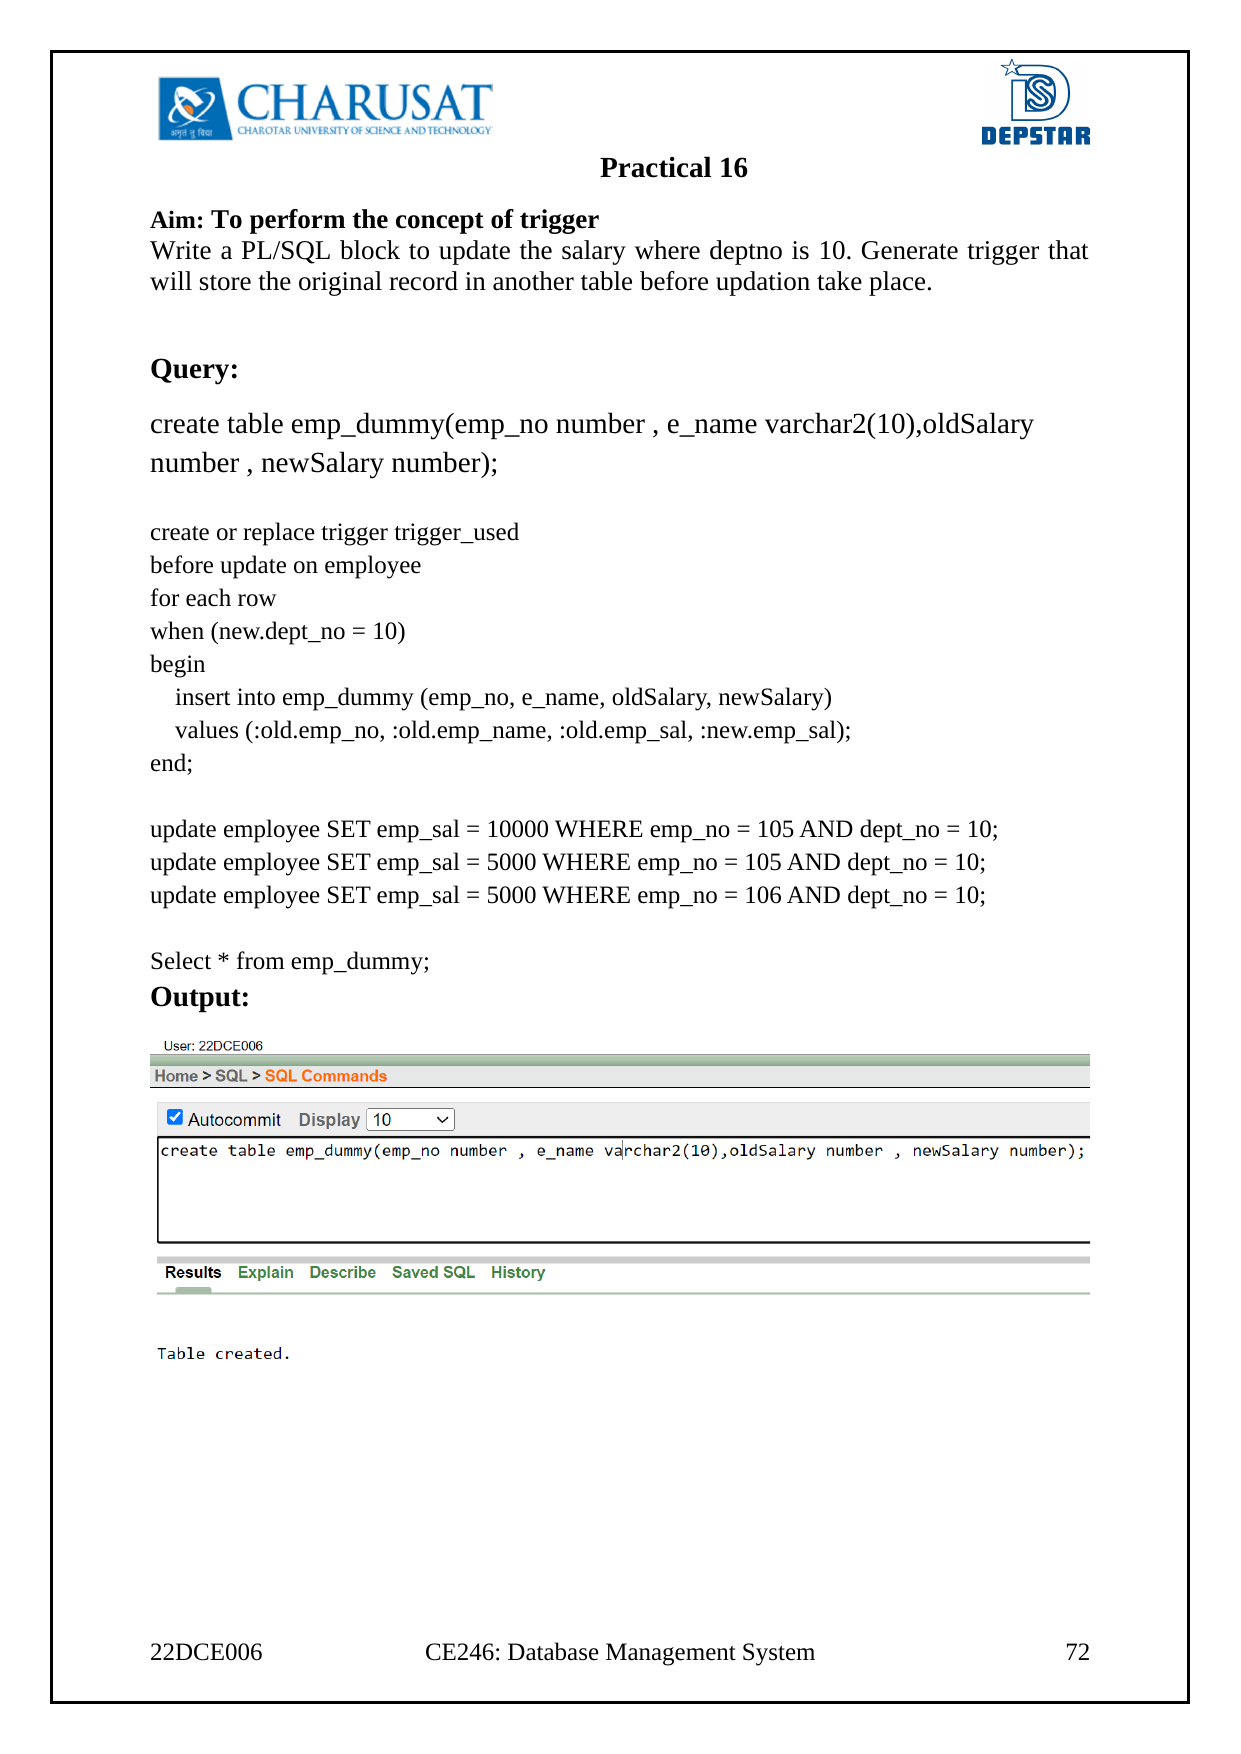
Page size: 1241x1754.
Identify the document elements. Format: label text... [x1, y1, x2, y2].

text create table emp_dummy(emp_no number , e_name varchar2(10),oldSalary number , newSalary number); [150, 407, 1090, 479]
text Select * from emp_dummy; [150, 946, 1090, 975]
text update employee SET emp_sal = 10000 WHERE emp_no = 105 AND dept_no = 10; [150, 814, 1090, 843]
text when (new.dept_no = 10) [150, 616, 1090, 644]
text begin [150, 649, 1090, 678]
picture [150, 72, 501, 145]
text before update on employee [150, 550, 1090, 578]
text Practical 16 [600, 150, 1090, 183]
text end; [150, 748, 1090, 777]
text values (:old.emp_no, :old.emp_name, :old.emp_sal, :new.emp_sal); [150, 715, 1090, 744]
text create or replace trigger trigger_used [150, 517, 1090, 546]
text Query: [150, 351, 1090, 385]
text Write a PL/SQL block to update the salary where deptno is 10. Generate trigger that will store the original record in another table before updation take place. [150, 234, 1090, 296]
text for each row [150, 583, 1090, 612]
text Output: [150, 979, 1090, 1013]
picture [981, 59, 1091, 145]
text insert into emp_dummy (emp_no, e_name, oldSalary, newSalary) [150, 682, 1090, 711]
text update employee SET emp_sal = 5000 WHERE emp_no = 105 AND dept_no = 10; [150, 847, 1090, 876]
text Aim: To perform the concept of trigger [150, 203, 1090, 234]
text update employee SET emp_sal = 5000 WHERE emp_no = 106 AND dept_no = 10; [150, 880, 1090, 909]
picture [150, 1034, 1091, 1373]
